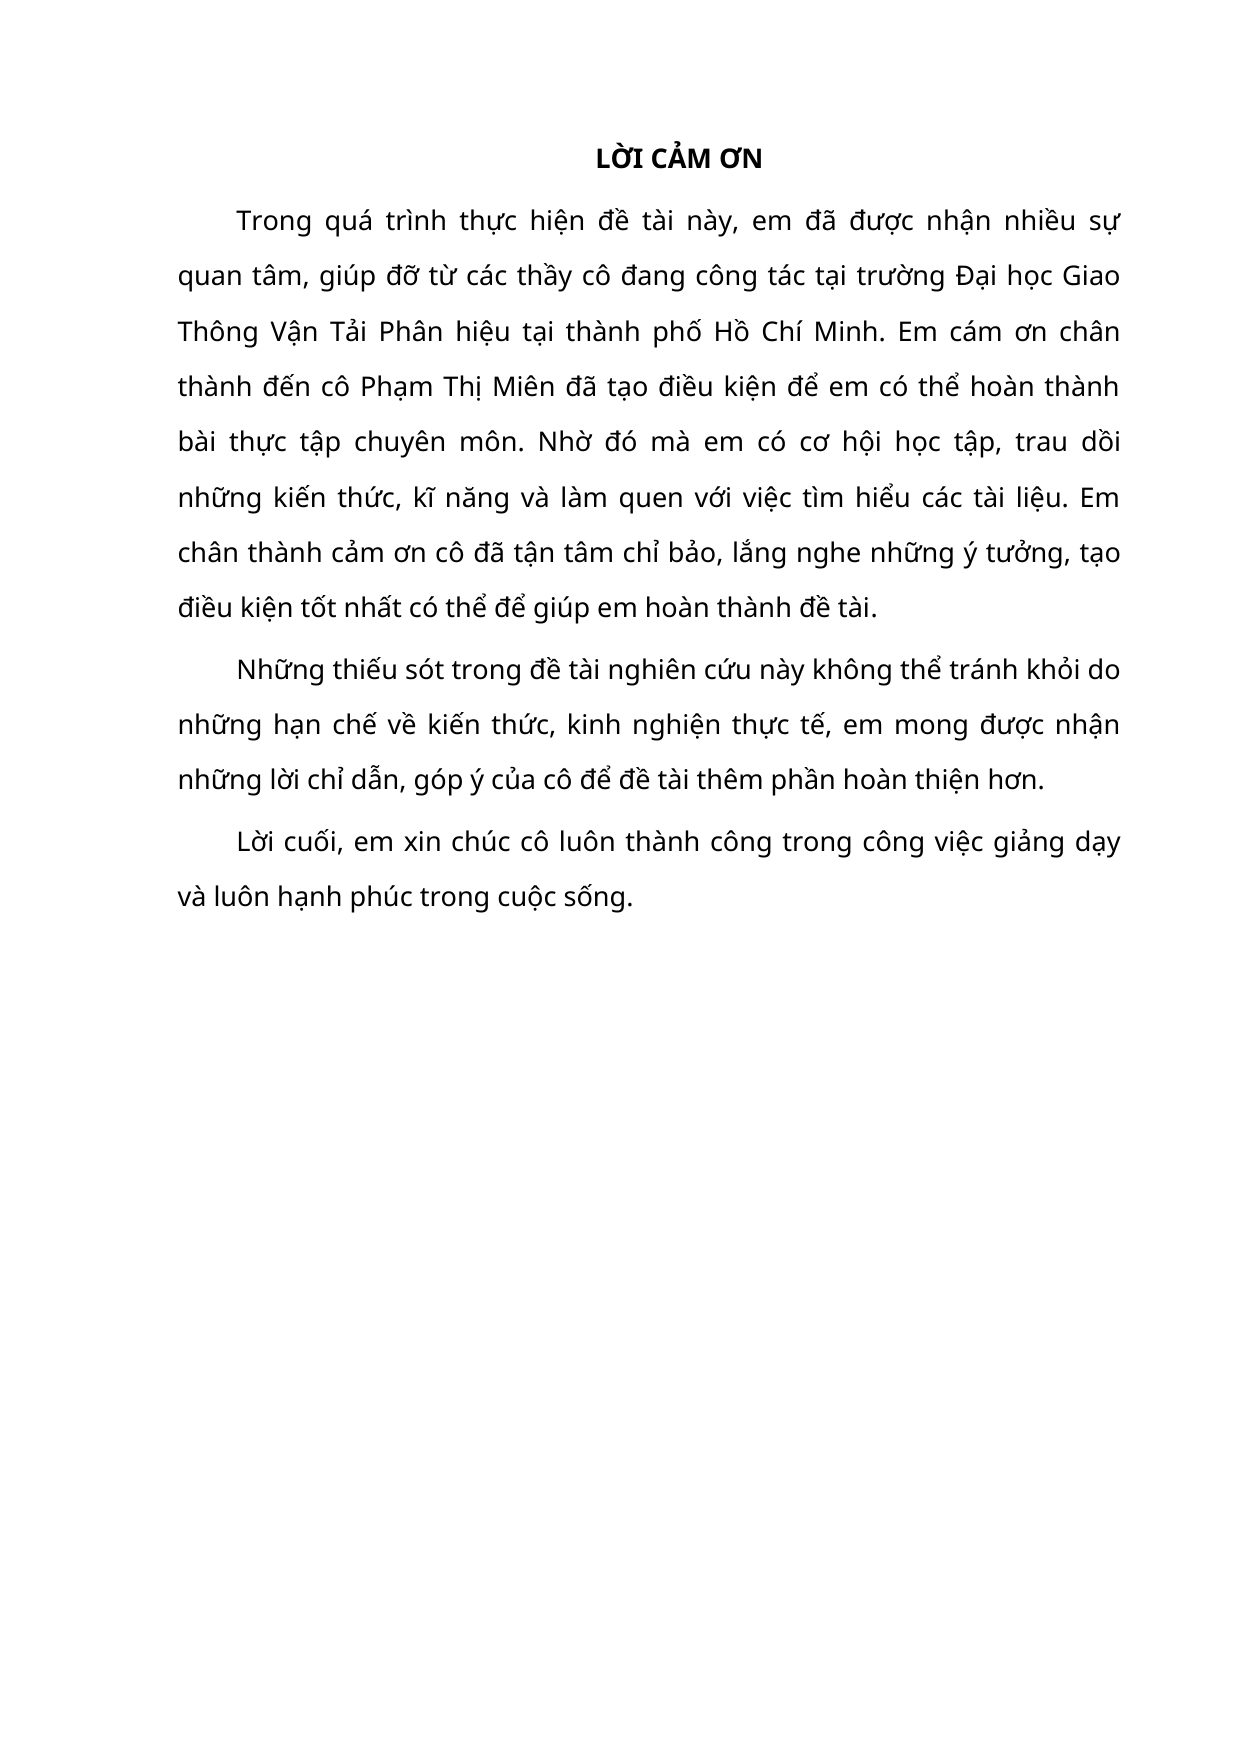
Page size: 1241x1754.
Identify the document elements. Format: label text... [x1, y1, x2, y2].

text Trong quá trình thực hiện đề tài này, em đã được nhận nhiều sự quan tâm, giúp đỡ từ các thầy cô đang công tác tại trường Đại học Giao Thông Vận Tải Phân hiệu tại thành phố Hồ Chí Minh. Em cám ơn chân thành đến cô Phạm Thị Miên đã tạo điều kiện để em có thể hoàn thành bài thực tập chuyên môn. Nhờ đó mà em có cơ hội học tập, trau dồi những kiến thức, kĩ năng và làm quen với việc tìm hiểu các tài liệu. Em chân thành cảm ơn cô đã tận tâm chỉ bảo, lắng nghe những ý tưởng, tạo điều kiện tốt nhất có thể để giúp em hoàn thành đề tài. [177, 201, 1122, 626]
text LỜI CẢM ƠN [177, 140, 1122, 177]
text Những thiếu sót trong đề tài nghiên cứu này không thể tránh khỏi do những hạn chế về kiến thức, kinh nghiện thực tế, em mong được nhận những lời chỉ dẫn, góp ý của cô để đề tài thêm phần hoàn thiện hơn. [177, 650, 1122, 798]
text Lời cuối, em xin chúc cô luôn thành công trong công việc giảng dạy và luôn hạnh phúc trong cuộc sống. [177, 822, 1122, 914]
